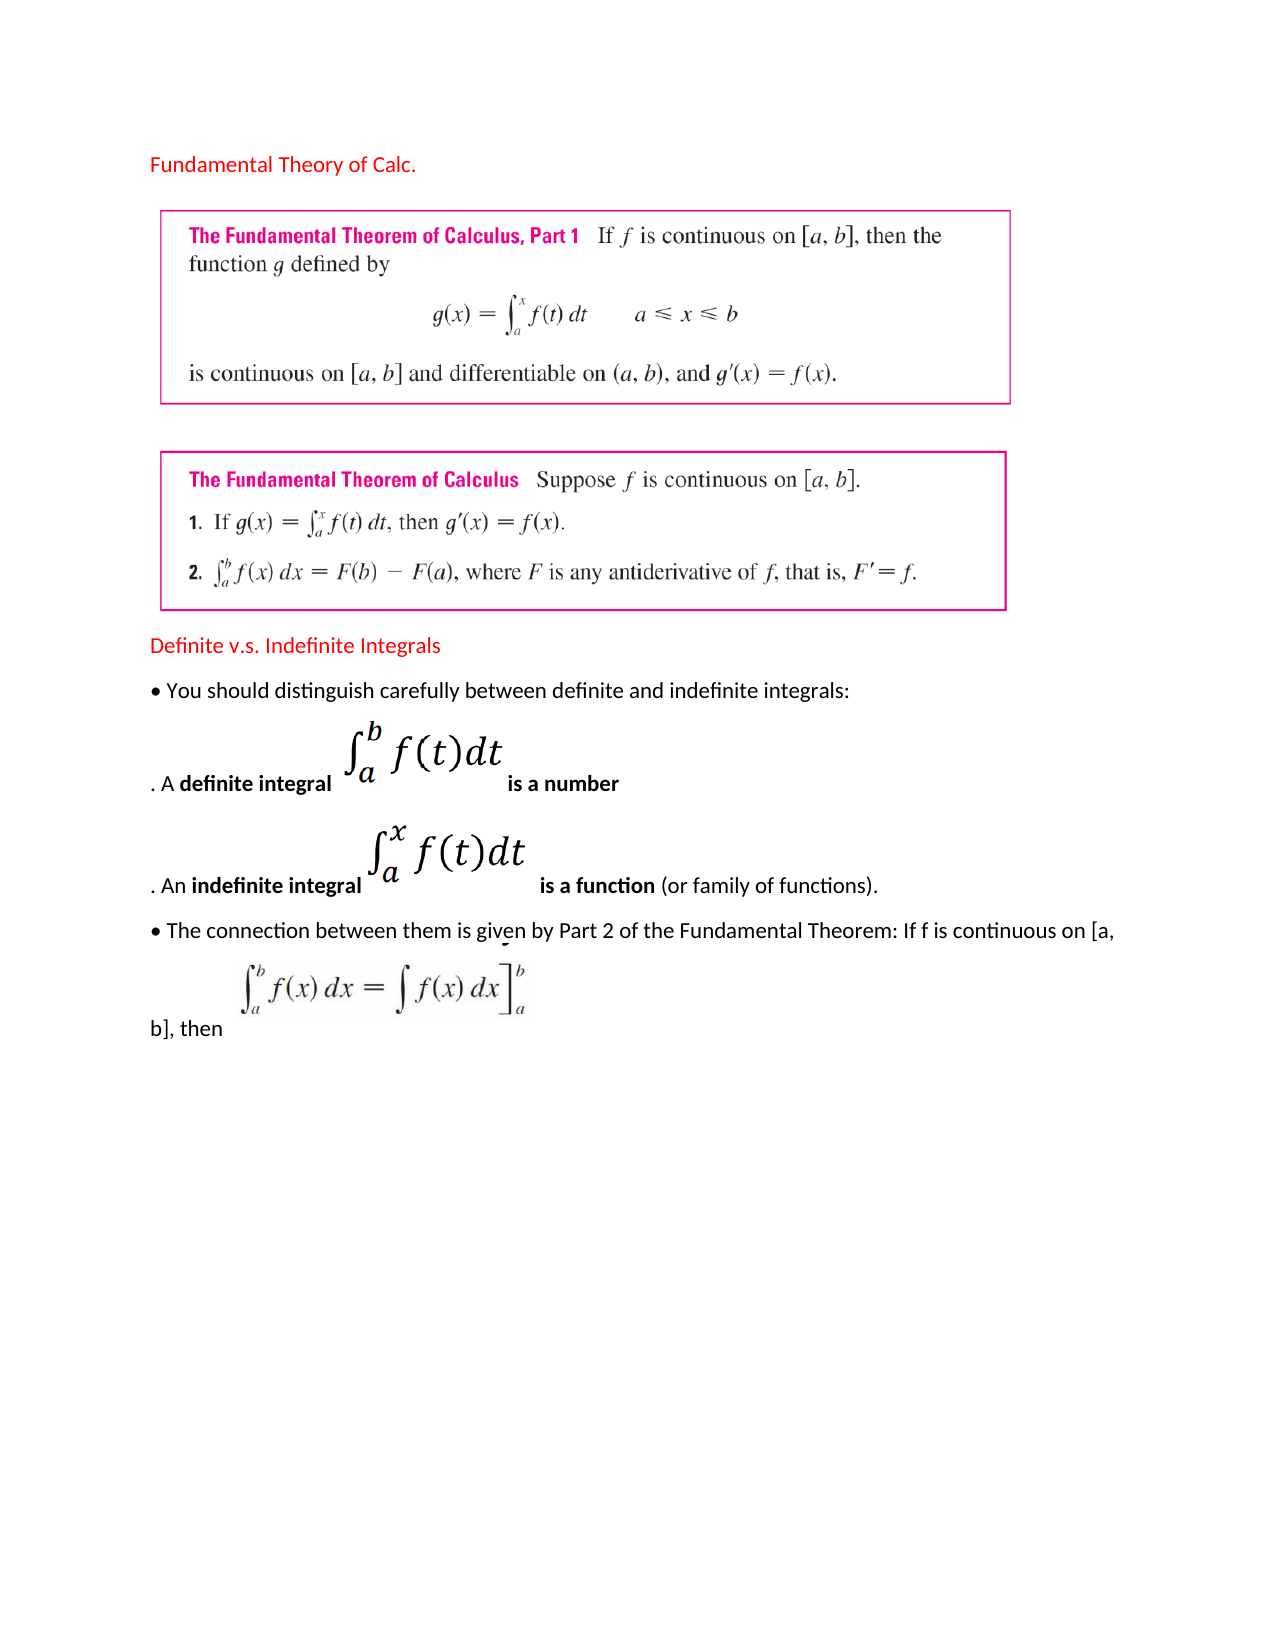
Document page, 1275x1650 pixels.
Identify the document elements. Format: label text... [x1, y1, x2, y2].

text • The connection between them is given by Part 2 of the Fundamental Theorem: If f is continuous on [a, b], then [150, 916, 1125, 1042]
text • You should distinguish carefully between definite and indefinite integrals: [150, 676, 1125, 704]
text . An indefinite integral is a function (or family of functions). [150, 814, 1125, 899]
text Definite v.s. Indefinite Integrals [150, 632, 1125, 660]
picture [337, 721, 508, 792]
text Fundamental Theory of Calc. [150, 150, 1125, 178]
picture [228, 943, 535, 1036]
picture [150, 194, 1018, 615]
text . A definite integral is a number [150, 721, 1125, 797]
picture [367, 813, 535, 894]
